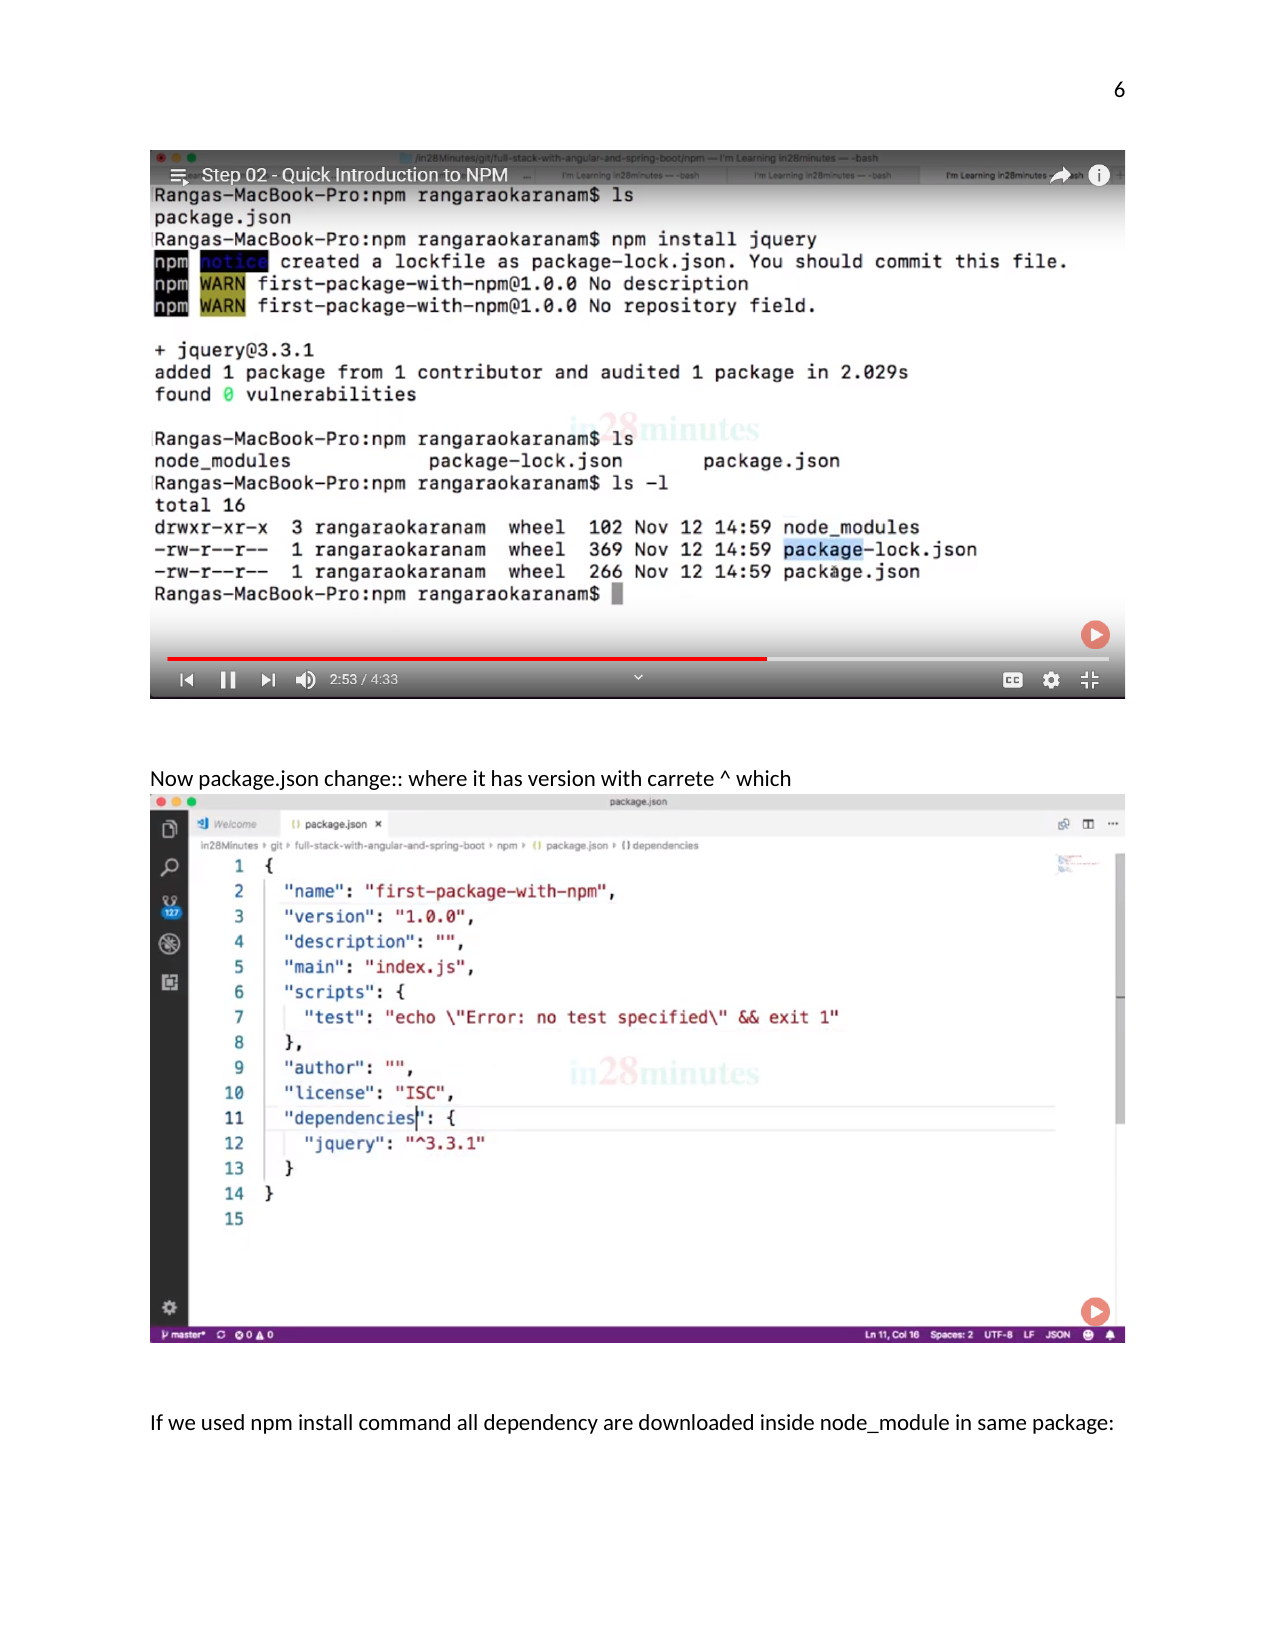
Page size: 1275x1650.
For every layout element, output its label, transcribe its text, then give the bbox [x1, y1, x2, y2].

text If we used npm install command all dependency are downloaded inside node_module in same package: [150, 1408, 1125, 1436]
picture [150, 794, 1125, 1343]
text Now package.json change:: where it has version with carrete ^ which [150, 764, 1125, 794]
picture [150, 150, 1125, 699]
